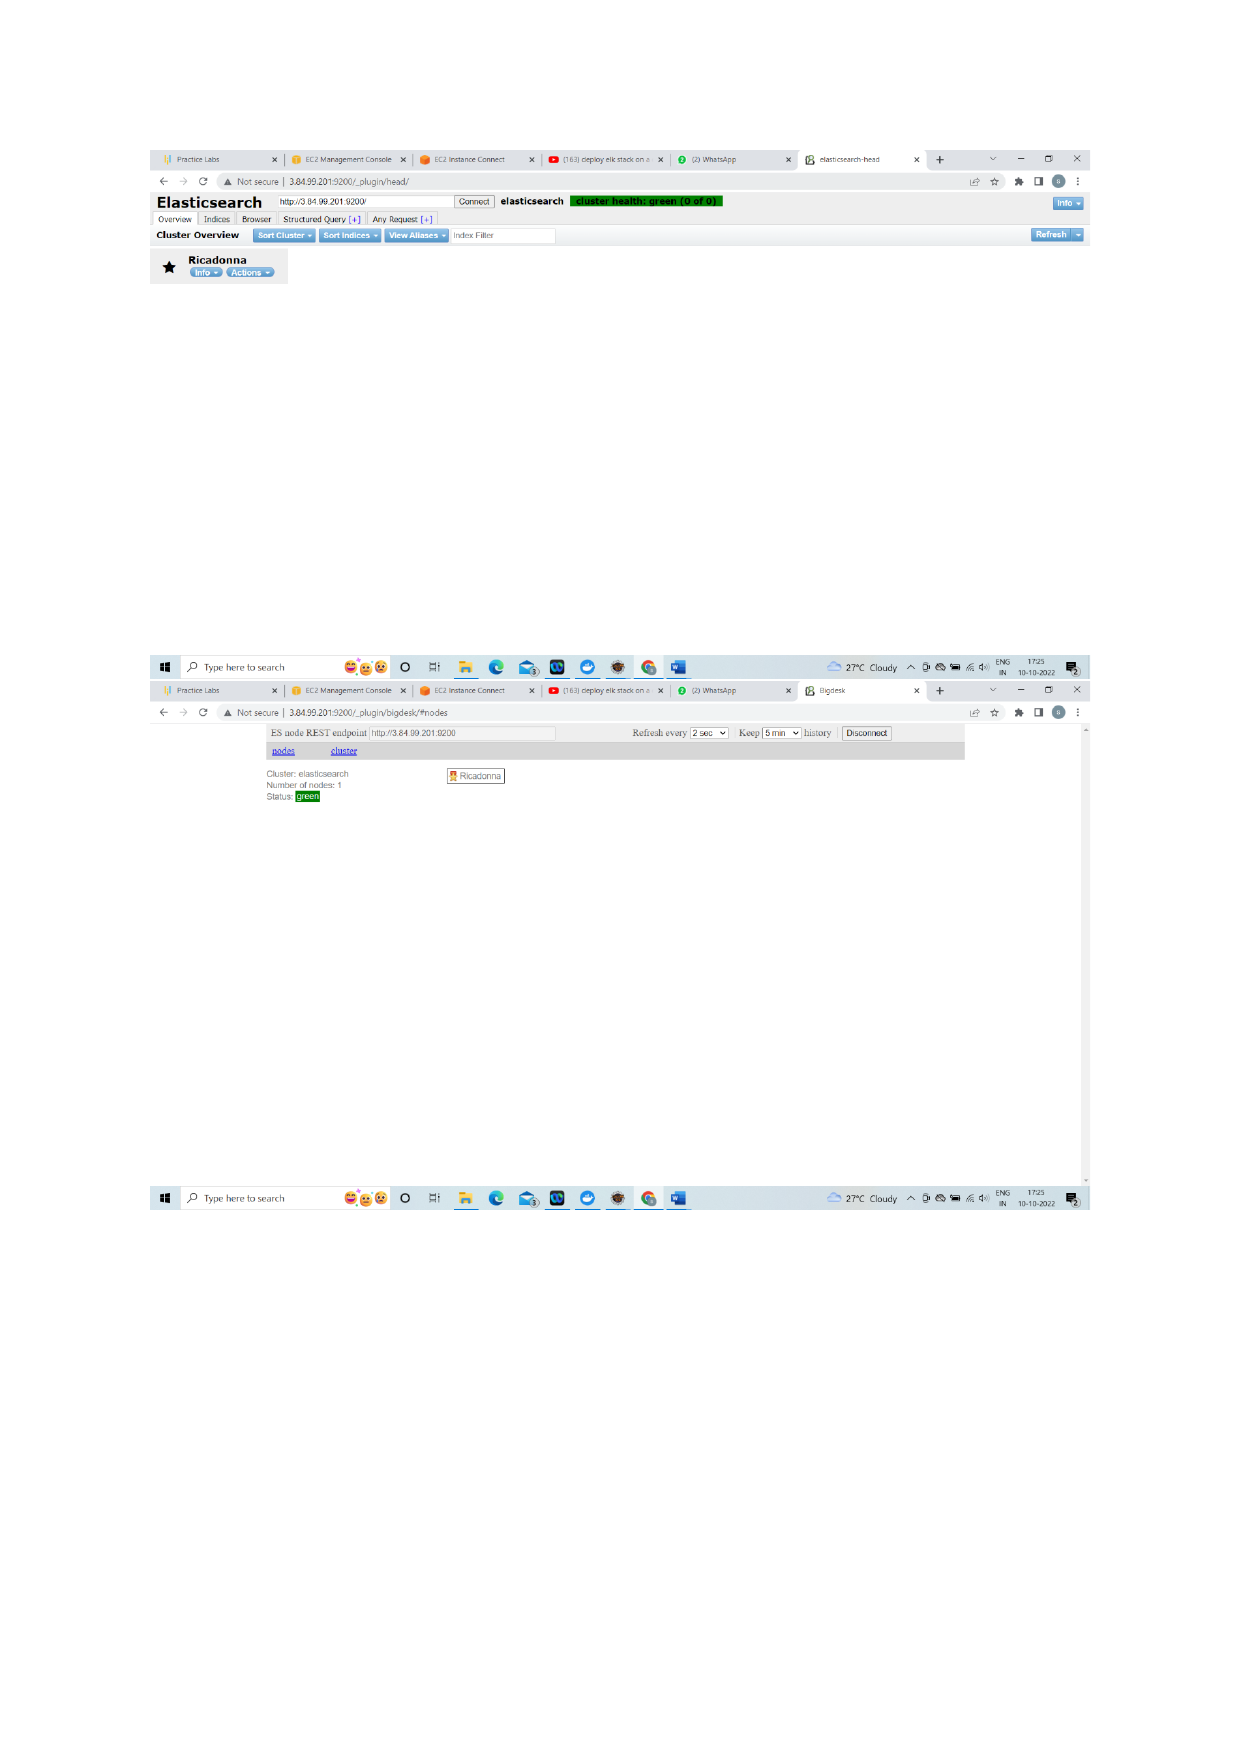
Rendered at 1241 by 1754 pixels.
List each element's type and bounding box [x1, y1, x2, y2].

picture [150, 681, 1091, 1210]
picture [150, 150, 1091, 679]
